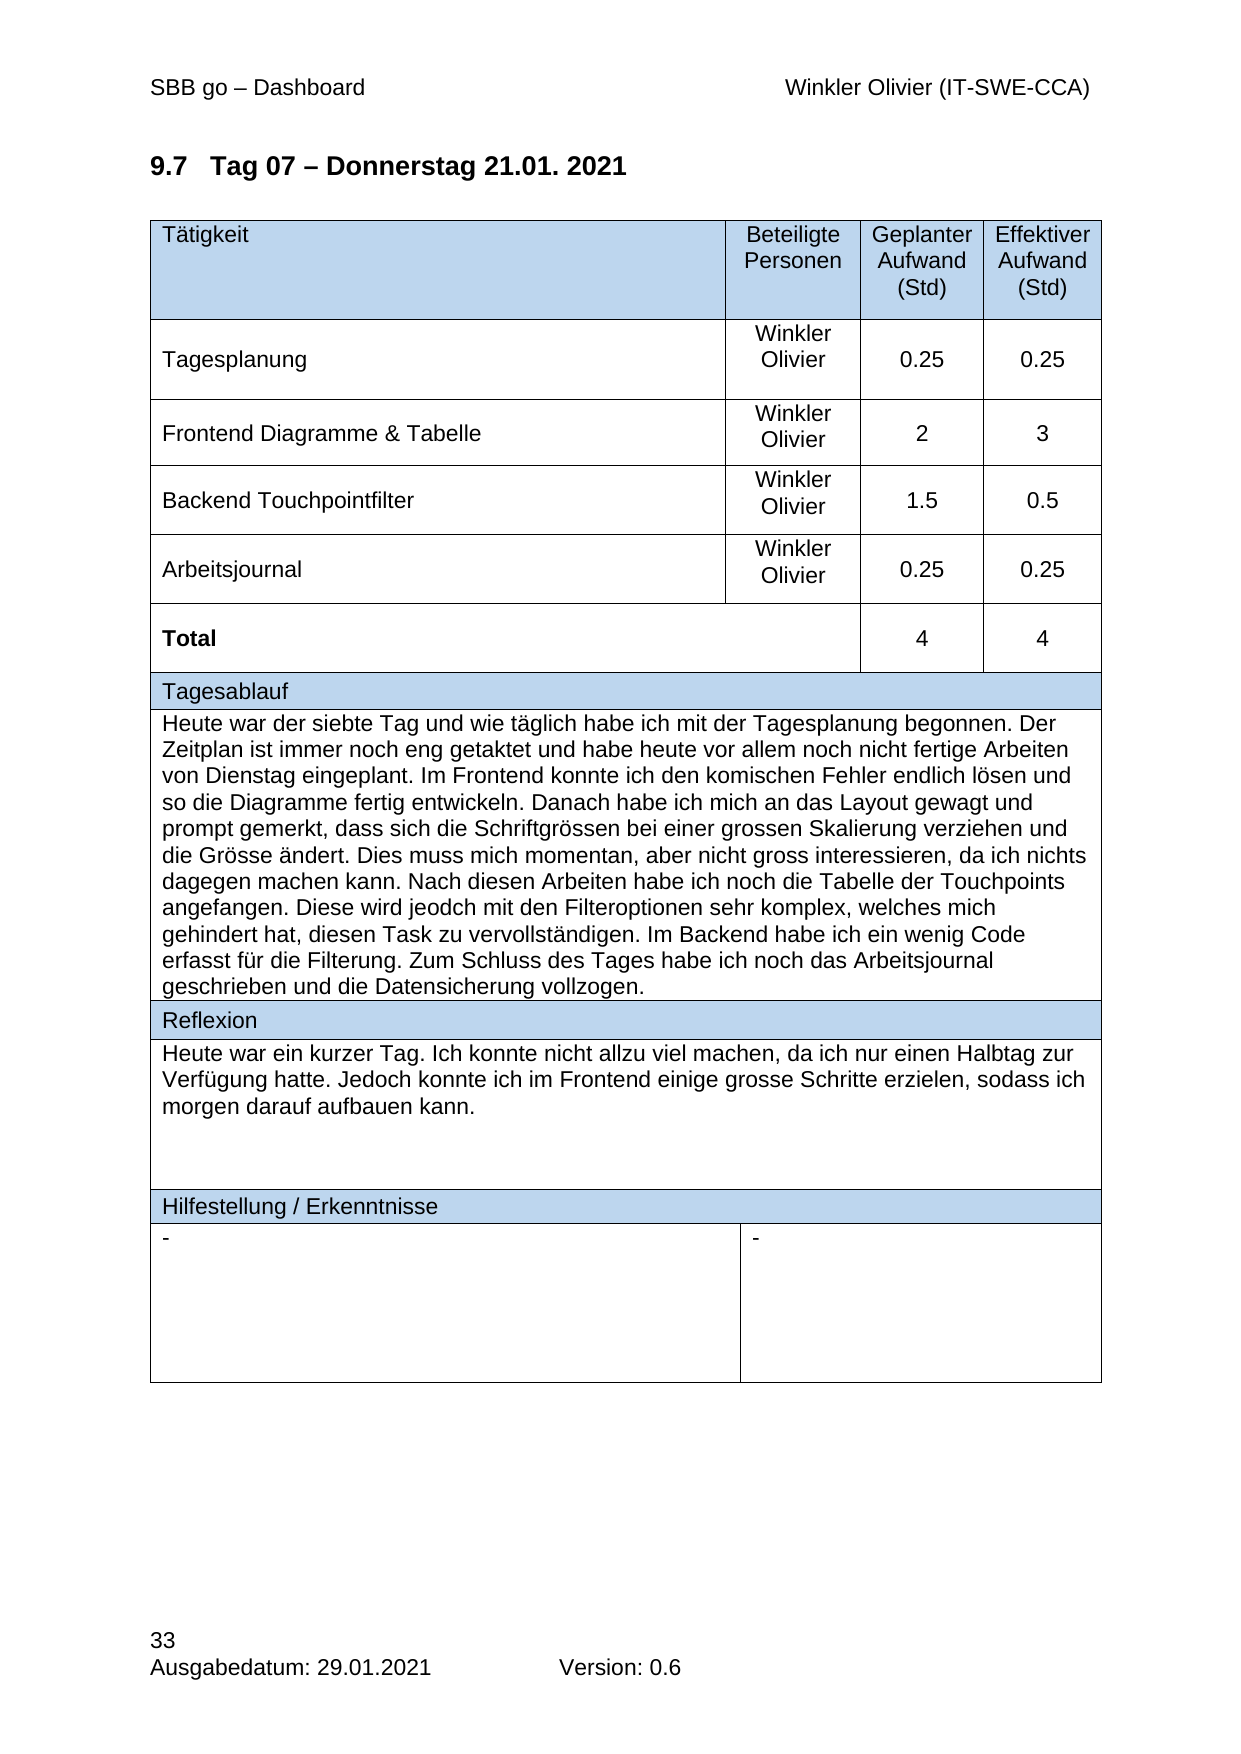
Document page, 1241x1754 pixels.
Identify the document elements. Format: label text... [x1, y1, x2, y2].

table_cell Heute war ein kurzer Tag. Ich konnte nicht allzu viel machen, da ich nur einen Halbtag zur Verfügung hatte. Jedoch konnte ich im Frontend einige grosse Schritte erzielen, sodass ich morgen darauf aufbauen kann. [151, 1040, 1101, 1188]
table_cell Winkler Olivier [726, 320, 860, 399]
table_cell Total [151, 604, 860, 672]
table_cell Hilfestellung / Erkenntnisse [151, 1190, 1101, 1223]
table_cell 3 [984, 400, 1101, 465]
table_header Tätigkeit [151, 221, 725, 319]
table_cell Winkler Olivier [726, 535, 860, 603]
table_cell 0.25 [861, 320, 983, 399]
table_header Geplanter Aufwand (Std) [861, 221, 983, 319]
table_cell 0.25 [984, 535, 1101, 603]
table_cell Heute war der siebte Tag und wie täglich habe ich mit der Tagesplanung begonnen. Der Zeitplan ist immer noch eng getaktet und habe heute vor allem noch nicht fertige Arbeiten von Dienstag eingeplant. Im Frontend konnte ich den komischen Fehler endlich lösen und so die Diagramme fertig entwickeln. Danach habe ich mich an das Layout gewagt und prompt gemerkt, dass sich die Schriftgrössen bei einer grossen Skalierung verziehen und die Grösse ändert. Dies muss mich momentan, aber nicht gross interessieren, da ich nichts dagegen machen kann. Nach diesen Arbeiten habe ich noch die Tabelle der Touchpoints angefangen. Diese wird jeodch mit den Filteroptionen sehr komplex, welches mich gehindert hat, diesen Task zu vervollständigen. Im Backend habe ich ein wenig Code erfasst für die Filterung. Zum Schluss des Tages habe ich noch das Arbeitsjournal geschrieben und die Datensicherung vollzogen. [151, 710, 1101, 1000]
table_cell - [741, 1224, 1101, 1382]
subtitle Tag 07 – Donnerstag 21.01. 2021 [150, 150, 1090, 181]
table_cell Arbeitsjournal [151, 535, 725, 603]
table_cell 0.5 [984, 466, 1101, 534]
table_cell Backend Touchpointfilter [151, 466, 725, 534]
table_cell Winkler Olivier [726, 466, 860, 534]
table_header Beteiligte Personen [726, 221, 860, 319]
table_cell Tagesplanung [151, 320, 725, 399]
table_cell Frontend Diagramme & Tabelle [151, 400, 725, 465]
table_cell Reflexion [151, 1001, 1101, 1039]
table_cell 0.25 [861, 535, 983, 603]
table_cell Winkler Olivier [726, 400, 860, 465]
table_header Effektiver Aufwand (Std) [984, 221, 1101, 319]
table_cell 4 [984, 604, 1101, 672]
table_cell 1.5 [861, 466, 983, 534]
table_cell 4 [861, 604, 983, 672]
table_cell 0.25 [984, 320, 1101, 399]
table_cell Tagesablauf [151, 673, 1101, 709]
table_cell - [151, 1224, 740, 1382]
table_cell 2 [861, 400, 983, 465]
